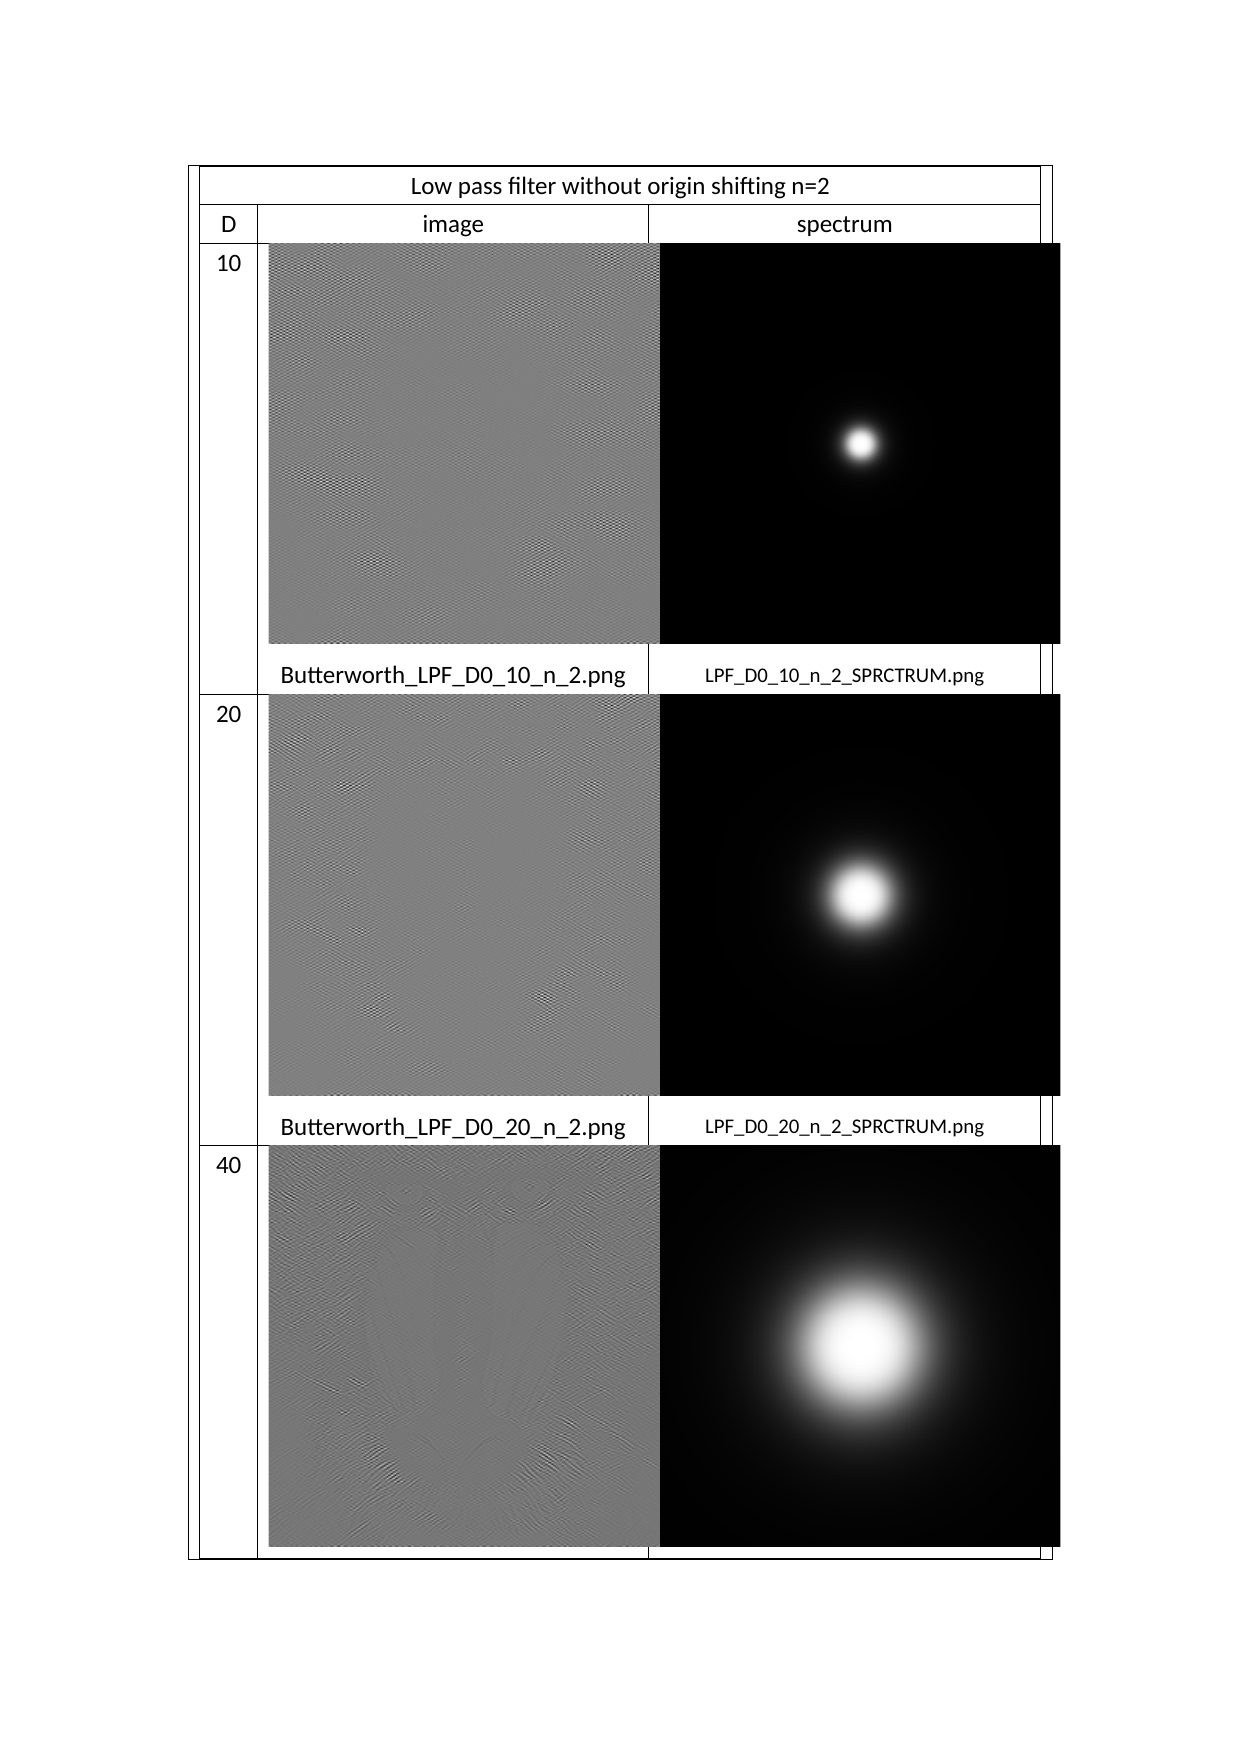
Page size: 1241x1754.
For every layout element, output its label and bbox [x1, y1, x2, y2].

picture [268, 694, 1061, 1096]
table_cell [1041, 166, 1052, 243]
picture [268, 1145, 1061, 1547]
table_cell [649, 205, 1040, 243]
table_cell [258, 244, 648, 694]
table_cell [1041, 1547, 1052, 1559]
table_cell [200, 695, 257, 1145]
table_cell [200, 205, 257, 243]
table_cell [649, 644, 1040, 694]
table_cell [200, 244, 257, 694]
table_cell [200, 1146, 257, 1558]
table_cell [189, 166, 199, 1559]
table_cell [1041, 1096, 1052, 1145]
table_cell [258, 695, 648, 1145]
table_cell [649, 1096, 1040, 1145]
table_cell [258, 205, 648, 243]
table_cell [258, 1146, 648, 1558]
picture [268, 243, 1061, 644]
table_cell [200, 167, 1040, 204]
table_cell [649, 1547, 1040, 1558]
table_cell [1041, 644, 1052, 694]
